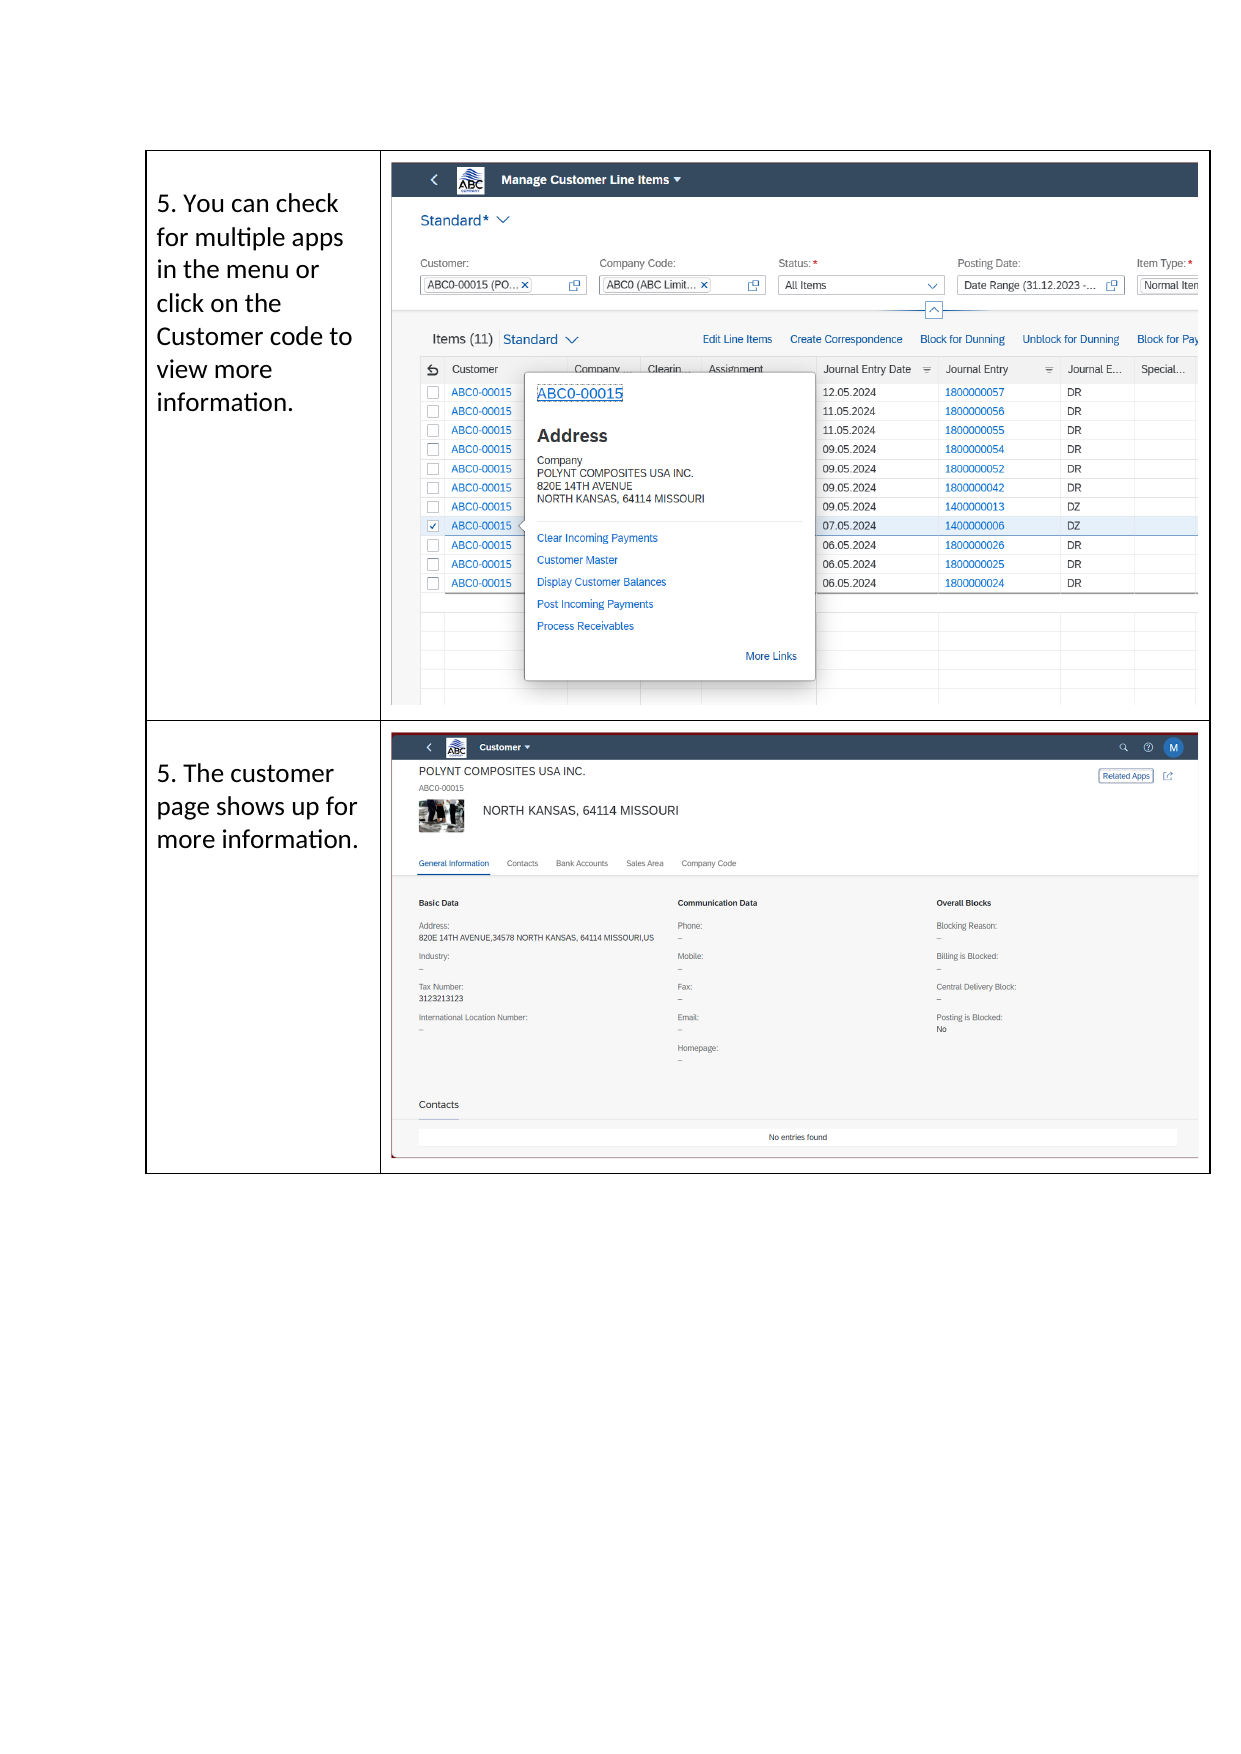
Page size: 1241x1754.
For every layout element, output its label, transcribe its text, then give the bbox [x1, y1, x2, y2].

picture [390, 161, 1199, 706]
table_cell [381, 151, 1209, 720]
picture [390, 731, 1199, 1159]
table_cell 5. The customer page shows up for more information. [147, 721, 380, 1173]
table_cell 5. You can check for multiple apps in the menu or click on the Customer code to view more information. [147, 151, 380, 720]
table_cell [381, 721, 1209, 1173]
